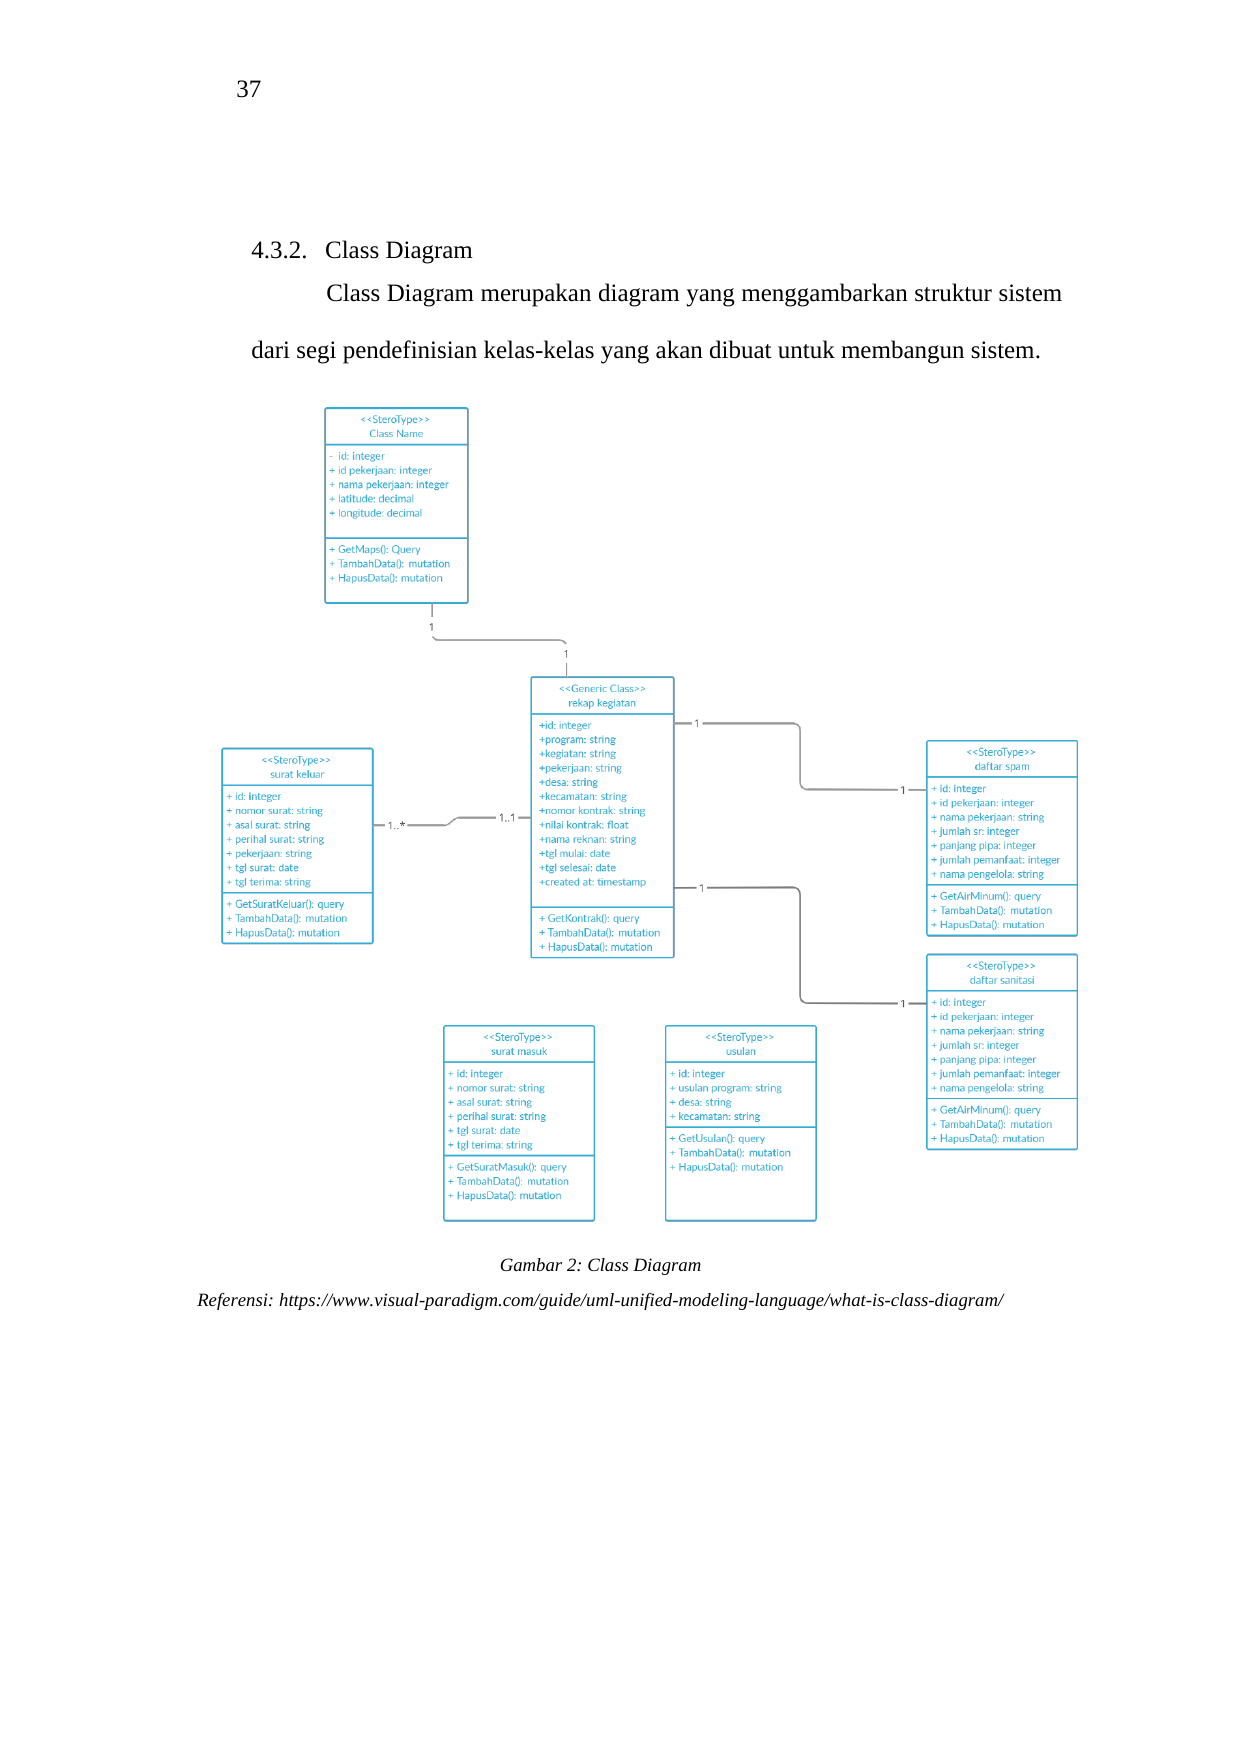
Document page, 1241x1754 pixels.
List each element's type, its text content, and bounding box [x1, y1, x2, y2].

text Class Diagram merupakan diagram yang menggambarkan struktur sistem dari segi pendefinisian kelas-kelas yang akan dibuat untuk membangun sistem. [251, 278, 1063, 364]
list Class Diagram [251, 235, 1063, 263]
picture [206, 392, 1093, 1236]
